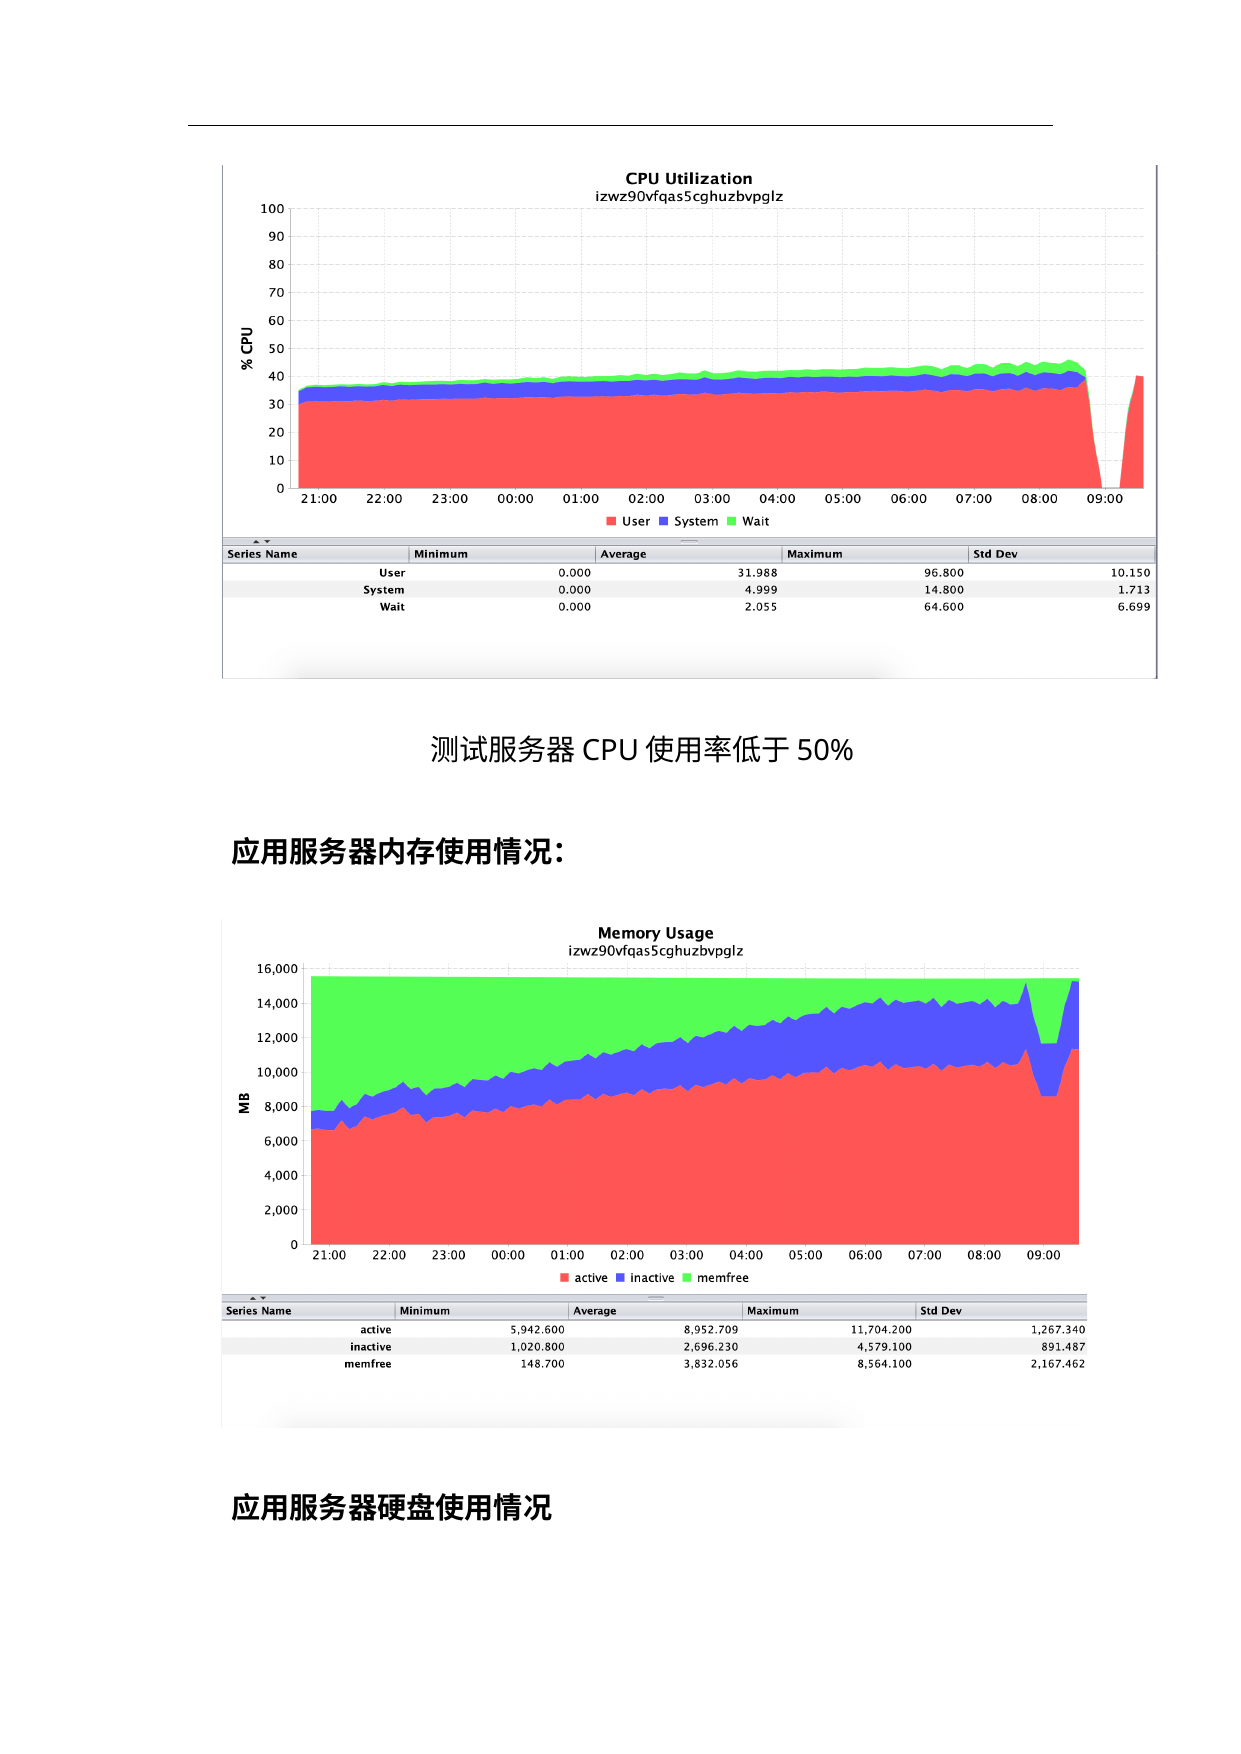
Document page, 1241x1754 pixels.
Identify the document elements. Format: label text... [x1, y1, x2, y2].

text 应用服务器硬盘使用情况 [187, 1473, 1053, 1538]
picture [221, 919, 1088, 1428]
text 应用服务器内存使用情况： [187, 817, 1053, 882]
picture [221, 165, 1158, 679]
text 测试服务器CPU使用率低于50% [187, 715, 1053, 780]
